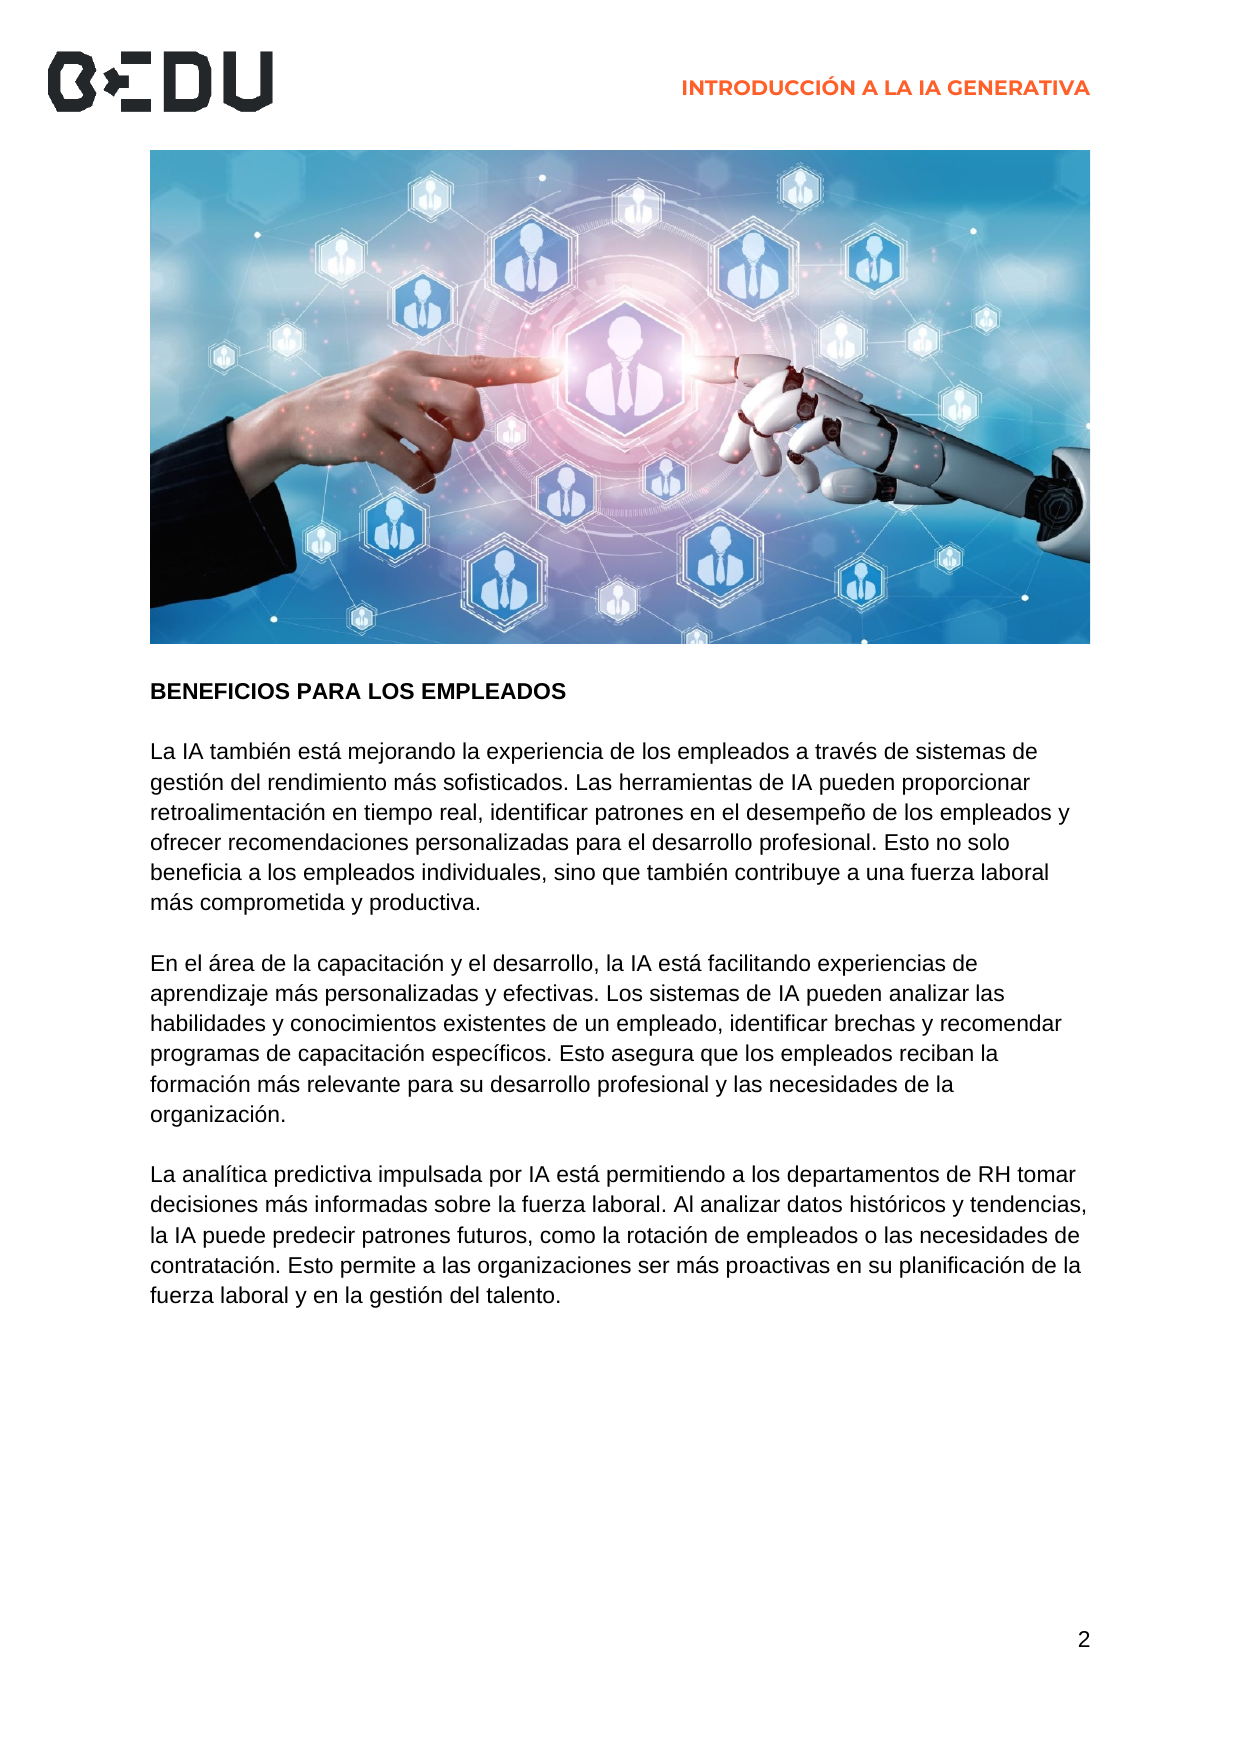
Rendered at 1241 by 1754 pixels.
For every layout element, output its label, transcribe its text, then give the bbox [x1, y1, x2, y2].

picture [150, 150, 1091, 644]
text BENEFICIOS PARA LOS EMPLEADOS [150, 678, 1090, 704]
picture [45, 45, 275, 117]
text La analítica predictiva impulsada por IA está permitiendo a los departamentos de RH tomar decisiones más informadas sobre la fuerza laboral. Al analizar datos históricos y tendencias, la IA puede predecir patrones futuros, como la rotación de empleados o las necesidades de contratación. Esto permite a las organizaciones ser más proactivas en su planificación de la fuerza laboral y en la gestión del talento. [150, 1161, 1090, 1308]
text En el área de la capacitación y el desarrollo, la IA está facilitando experiencias de aprendizaje más personalizadas y efectivas. Los sistemas de IA pueden analizar las habilidades y conocimientos existentes de un empleado, identificar brechas y recomendar programas de capacitación específicos. Esto asegura que los empleados reciban la formación más relevante para su desarrollo profesional y las necesidades de la organización. [150, 950, 1090, 1127]
text La IA también está mejorando la experiencia de los empleados a través de sistemas de gestión del rendimiento más sofisticados. Las herramientas de IA pueden proporcionar retroalimentación en tiempo real, identificar patrones en el desempeño de los empleados y ofrecer recomendaciones personalizadas para el desarrollo profesional. Esto no solo beneficia a los empleados individuales, sino que también contribuye a una fuerza laboral más comprometida y productiva. [150, 738, 1090, 916]
